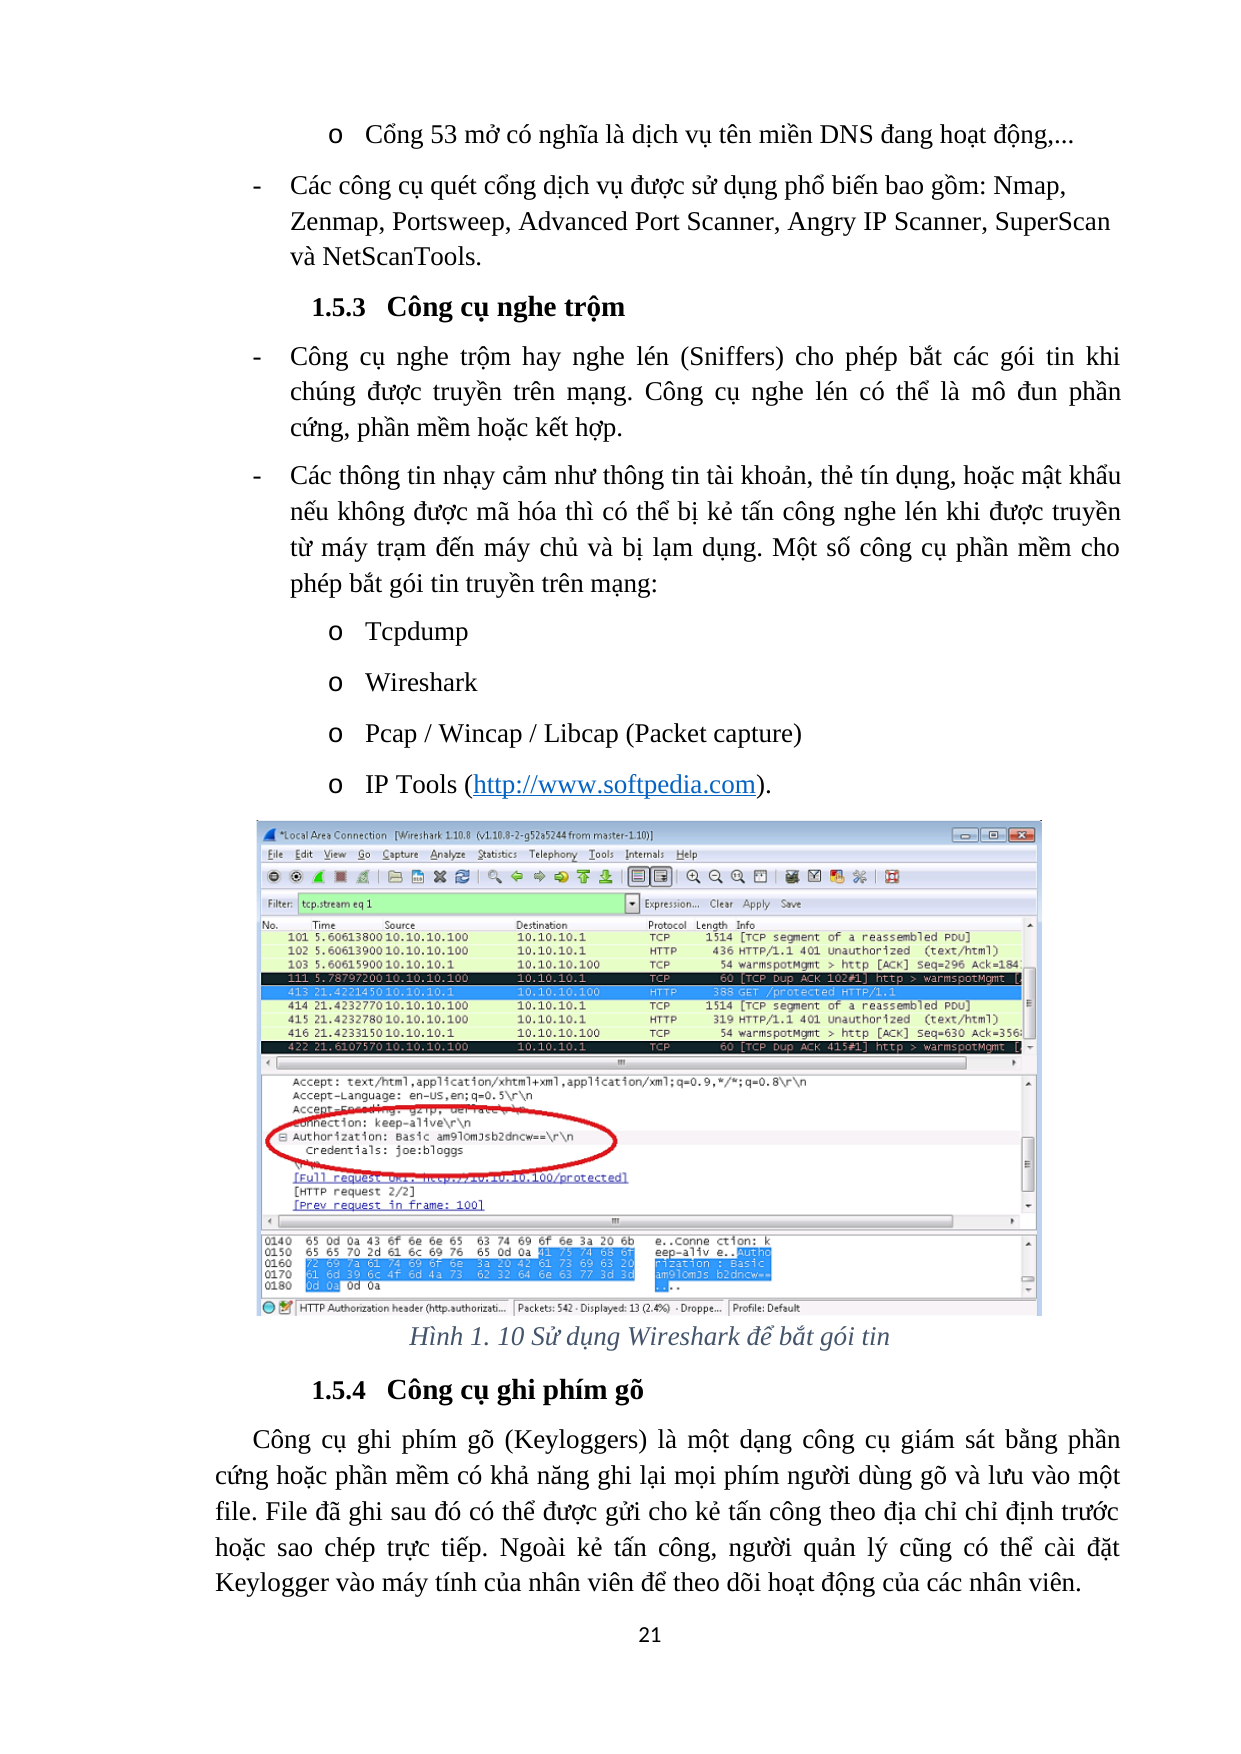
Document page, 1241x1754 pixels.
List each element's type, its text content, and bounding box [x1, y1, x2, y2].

list Các công cụ quét cổng dịch vụ được sử dụng phổ biến bao gồm: Nmap, Zenmap, Portsweep, Advanced Port Scanner, Angry IP Scanner, SuperScan và NetScanTools. [252, 169, 1122, 272]
list Pcap / Wincap / Libcap (Packet capture) [327, 717, 1122, 750]
list Tcpdump [327, 615, 1122, 648]
text Công cụ ghi phím gõ (Keyloggers) là một dạng công cụ giám sát bằng phần cứng hoặc phần mềm có khả năng ghi lại mọi phím người dùng gõ và lưu vào một file. File đã ghi sau đó có thể được gửi cho kẻ tấn công theo địa chỉ chỉ định trước hoặc sao chép trực tiếp. Ngoài kẻ tấn công, người quản lý cũng có thể cài đặt Keylogger vào máy tính của nhân viên để theo dõi hoạt động của các nhân viên. [215, 1423, 1122, 1598]
list Wireshark [327, 666, 1122, 699]
list Cổng 53 mở có nghĩa là dịch vụ tên miền DNS đang hoạt động,... [327, 118, 1122, 152]
picture [256, 818, 1043, 1316]
list Các thông tin nhạy cảm như thông tin tài khoản, thẻ tín dụng, hoặc mật khẩu nếu không được mã hóa thì có thể bị kẻ tấn công nghe lén khi được truyền từ máy trạm đến máy chủ và bị lạm dụng. Một số công cụ phần mềm cho phép bắt gói tin truyền trên mạng: [252, 459, 1122, 598]
list Công cụ ghi phím gõ [311, 1372, 1122, 1406]
list IP Tools (http://www.softpedia.com). [327, 768, 1122, 801]
list Công cụ nghe trộm hay nghe lén (Sniffers) cho phép bắt các gói tin khi chúng được truyền trên mạng. Công cụ nghe lén có thể là mô đun phần cứng, phần mềm hoặc kết hợp. [252, 340, 1122, 442]
text Hình 1. 10 Sử dụng Wireshark để bắt gói tin [177, 1321, 1122, 1352]
list Công cụ nghe trộm [311, 289, 1122, 322]
